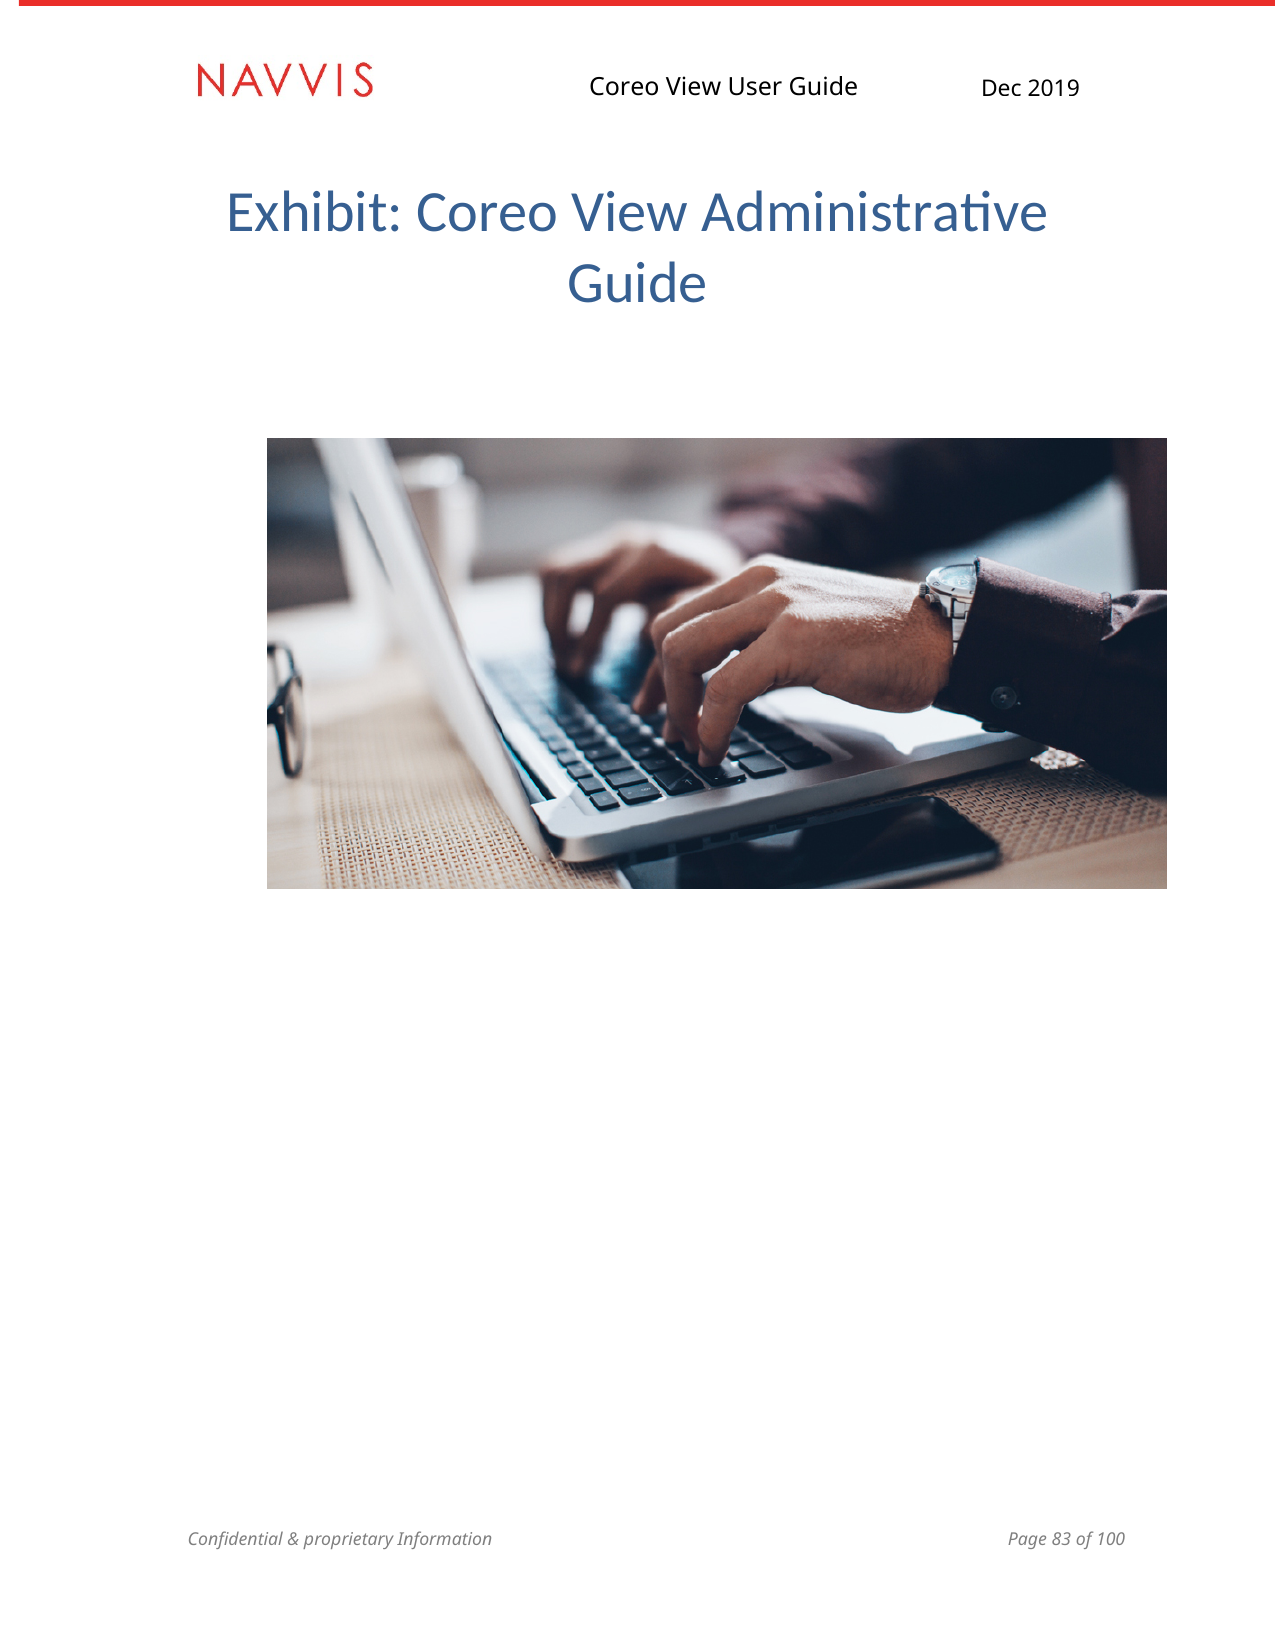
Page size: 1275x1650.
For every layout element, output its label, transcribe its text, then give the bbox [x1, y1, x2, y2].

picture [187, 55, 383, 104]
picture [267, 438, 1167, 889]
title Exhibit: Coreo View Administrative Guide [187, 175, 1087, 317]
